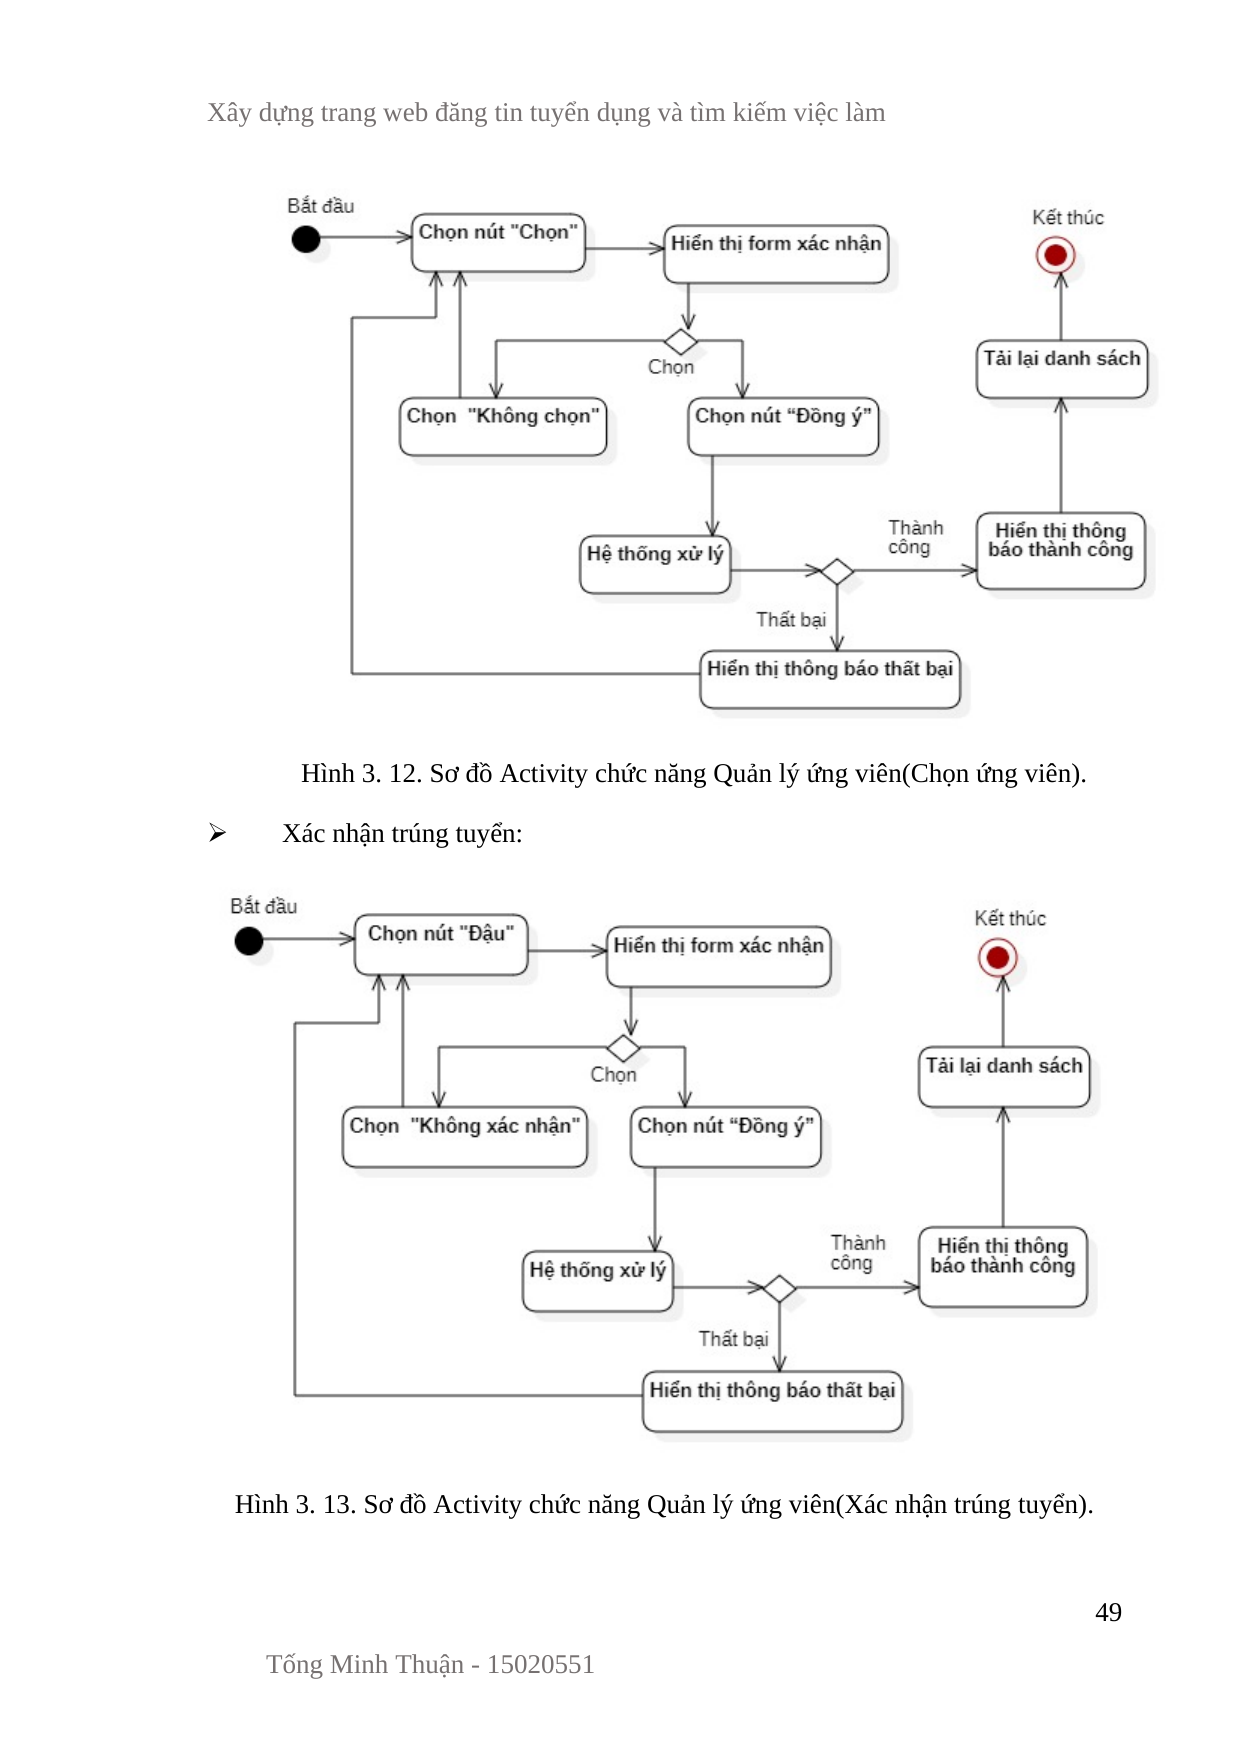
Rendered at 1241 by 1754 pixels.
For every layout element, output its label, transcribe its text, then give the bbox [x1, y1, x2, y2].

picture [265, 177, 1166, 729]
list Xác nhận trúng tuyển: [207, 817, 1122, 849]
text Hình 3. 12. Sơ đồ Activity chức năng Quản lý ứng viên(Chọn ứng viên). [207, 757, 1122, 788]
picture [208, 876, 1121, 1459]
